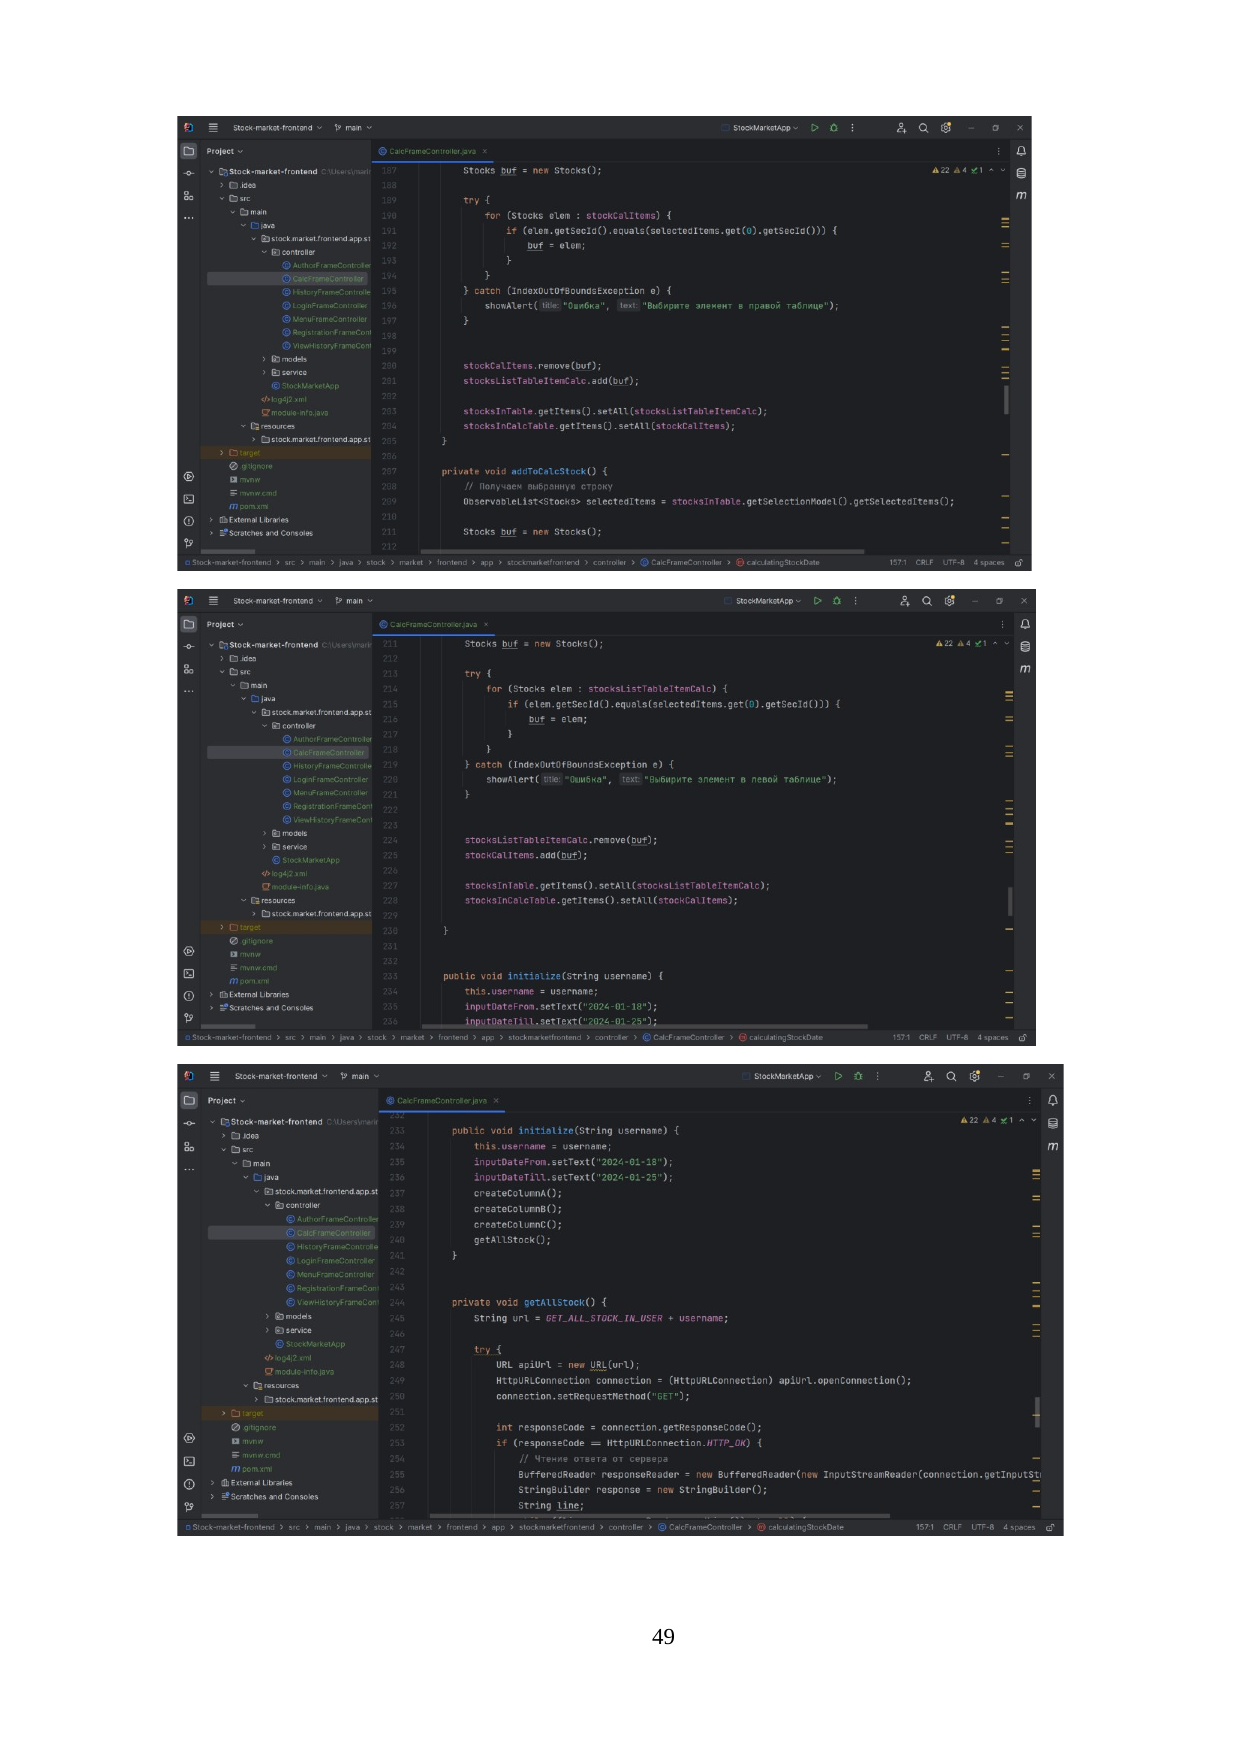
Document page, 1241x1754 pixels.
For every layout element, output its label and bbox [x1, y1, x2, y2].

picture [177, 116, 1032, 571]
picture [177, 589, 1036, 1046]
picture [177, 1064, 1064, 1536]
